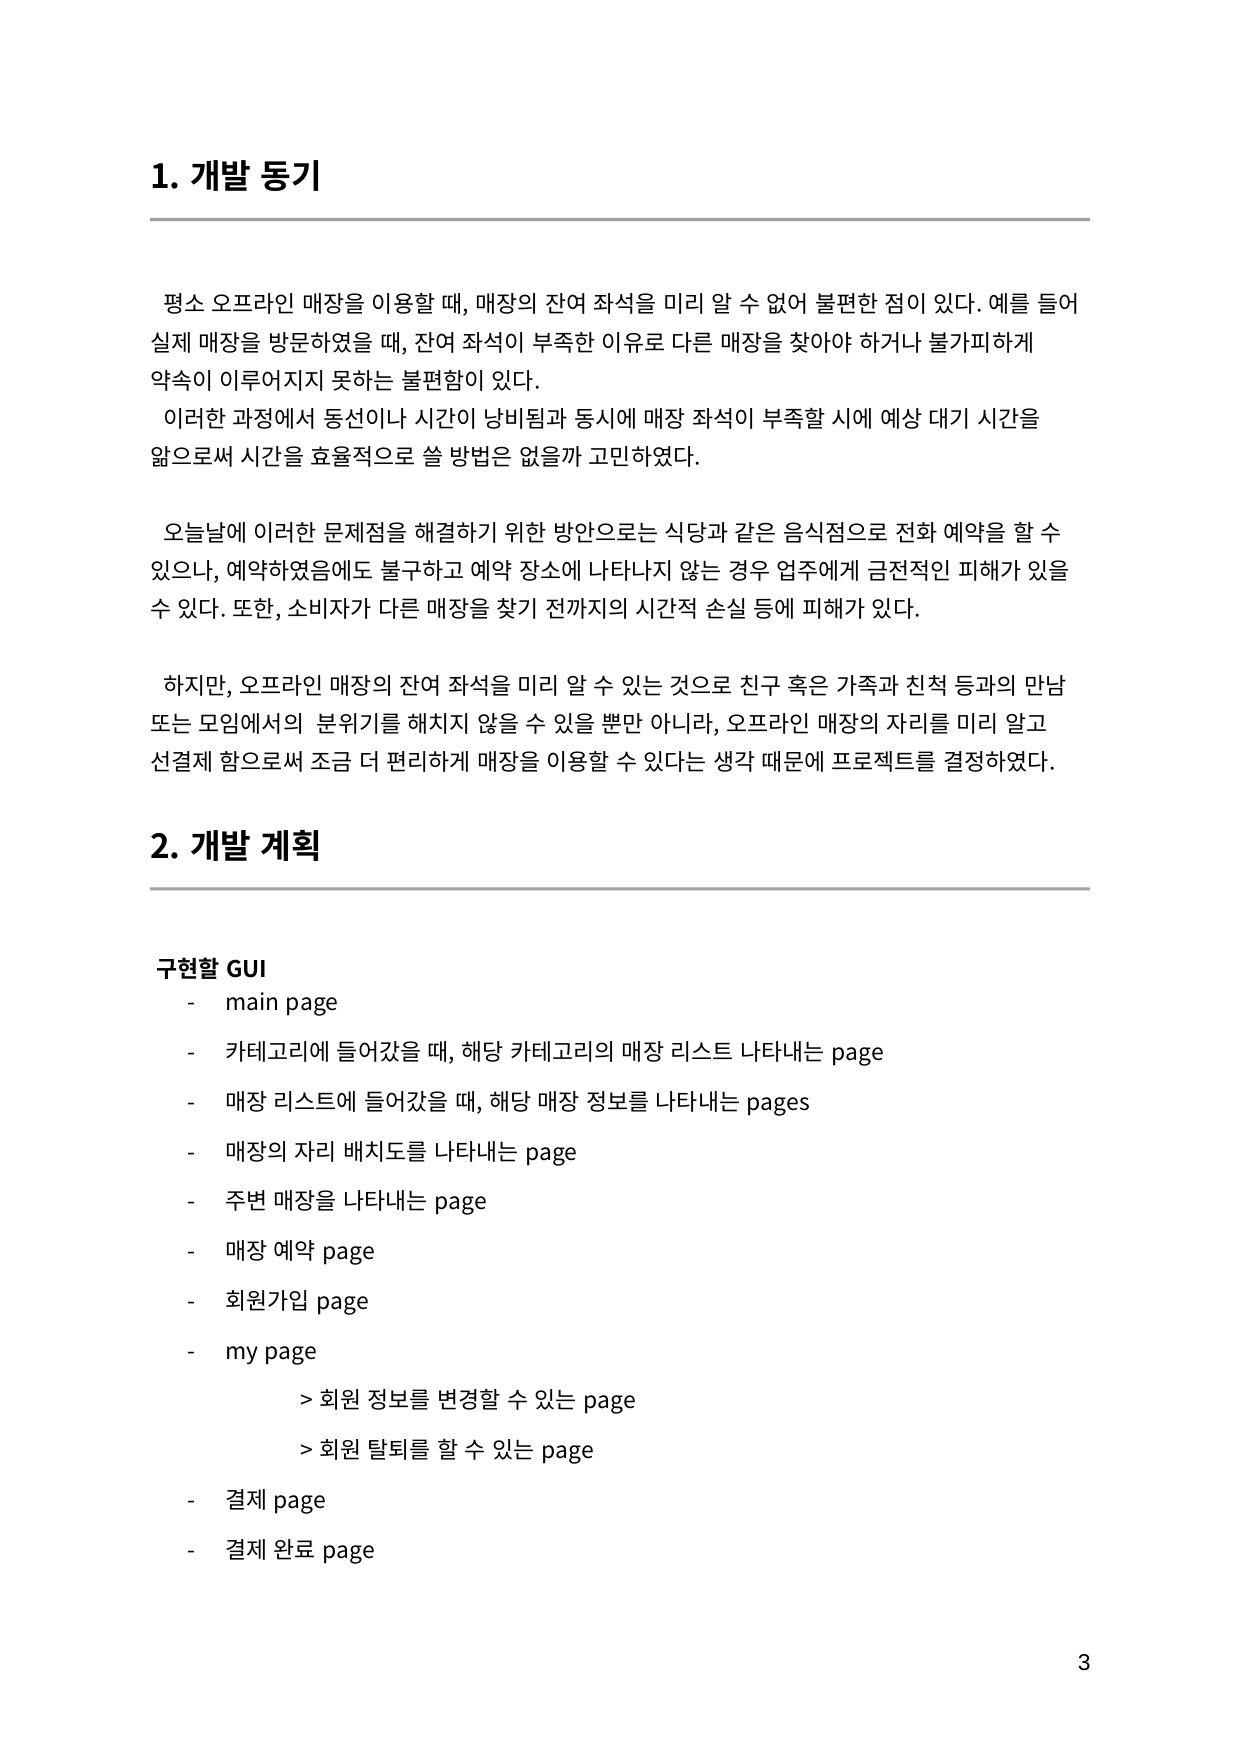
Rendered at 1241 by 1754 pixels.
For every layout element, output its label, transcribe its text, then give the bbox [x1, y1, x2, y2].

text 하지만, 오프라인 매장의 잔여 좌석을 미리 알 수 있는 것으로 친구 혹은 가족과 친척 등과의 만남 또는 모임에서의 분위기를 해치지 않을 수 있을 뿐만 아니라, 오프라인 매장의 자리를 미리 알고 선결제 함으로써 조금 더 편리하게 매장을 이용할 수 있다는 생각 때문에 프로젝트를 결정하였다. [150, 667, 1090, 777]
list 매장 예약 page [187, 1233, 1090, 1266]
list 결제 완료 page [187, 1532, 1090, 1565]
text 이러한 과정에서 동선이나 시간이 낭비됨과 동시에 매장 좌석이 부족할 시에 예상 대기 시간을 앎으로써 시간을 효율적으로 쓸 방법은 없을까 고민하였다. [150, 401, 1090, 472]
text > 회원 정보를 변경할 수 있는 page [225, 1382, 1090, 1416]
list 매장 리스트에 들어갔을 때, 해당 매장 정보를 나타내는 pages [187, 1083, 1090, 1117]
list 결제 page [187, 1482, 1090, 1515]
text 오늘날에 이러한 문제점을 해결하기 위한 방안으로는 식당과 같은 음식점으로 전화 예약을 할 수 있으나, 예약하였음에도 불구하고 예약 장소에 나타나지 않는 경우 업주에게 금전적인 피해가 있을 수 있다. 또한, 소비자가 다른 매장을 찾기 전까지의 시간적 손실 등에 피해가 있다. [150, 515, 1090, 624]
list 카테고리에 들어갔을 때, 해당 카테고리의 매장 리스트 나타내는 page [187, 1034, 1090, 1067]
list 매장의 자리 배치도를 나타내는 page [187, 1133, 1090, 1167]
text 평소 오프라인 매장을 이용할 때, 매장의 잔여 좌석을 미리 알 수 없어 불편한 점이 있다. 예를 들어 실제 매장을 방문하였을 때, 잔여 좌석이 부족한 이유로 다른 매장을 찾아야 하거나 불가피하게 약속이 이루어지지 못하는 불편함이 있다. [150, 286, 1090, 396]
list 주변 매장을 나타내는 page [187, 1183, 1090, 1216]
list main page [187, 984, 1090, 1017]
list my page [187, 1332, 1090, 1366]
list 회원가입 page [187, 1283, 1090, 1316]
subtitle 1. 개발 동기 [150, 150, 1090, 198]
text 구현할 GUI [150, 951, 1090, 984]
text > 회원 탈퇴를 할 수 있는 page [225, 1432, 1090, 1465]
subtitle 2. 개발 계획 [150, 819, 1090, 868]
